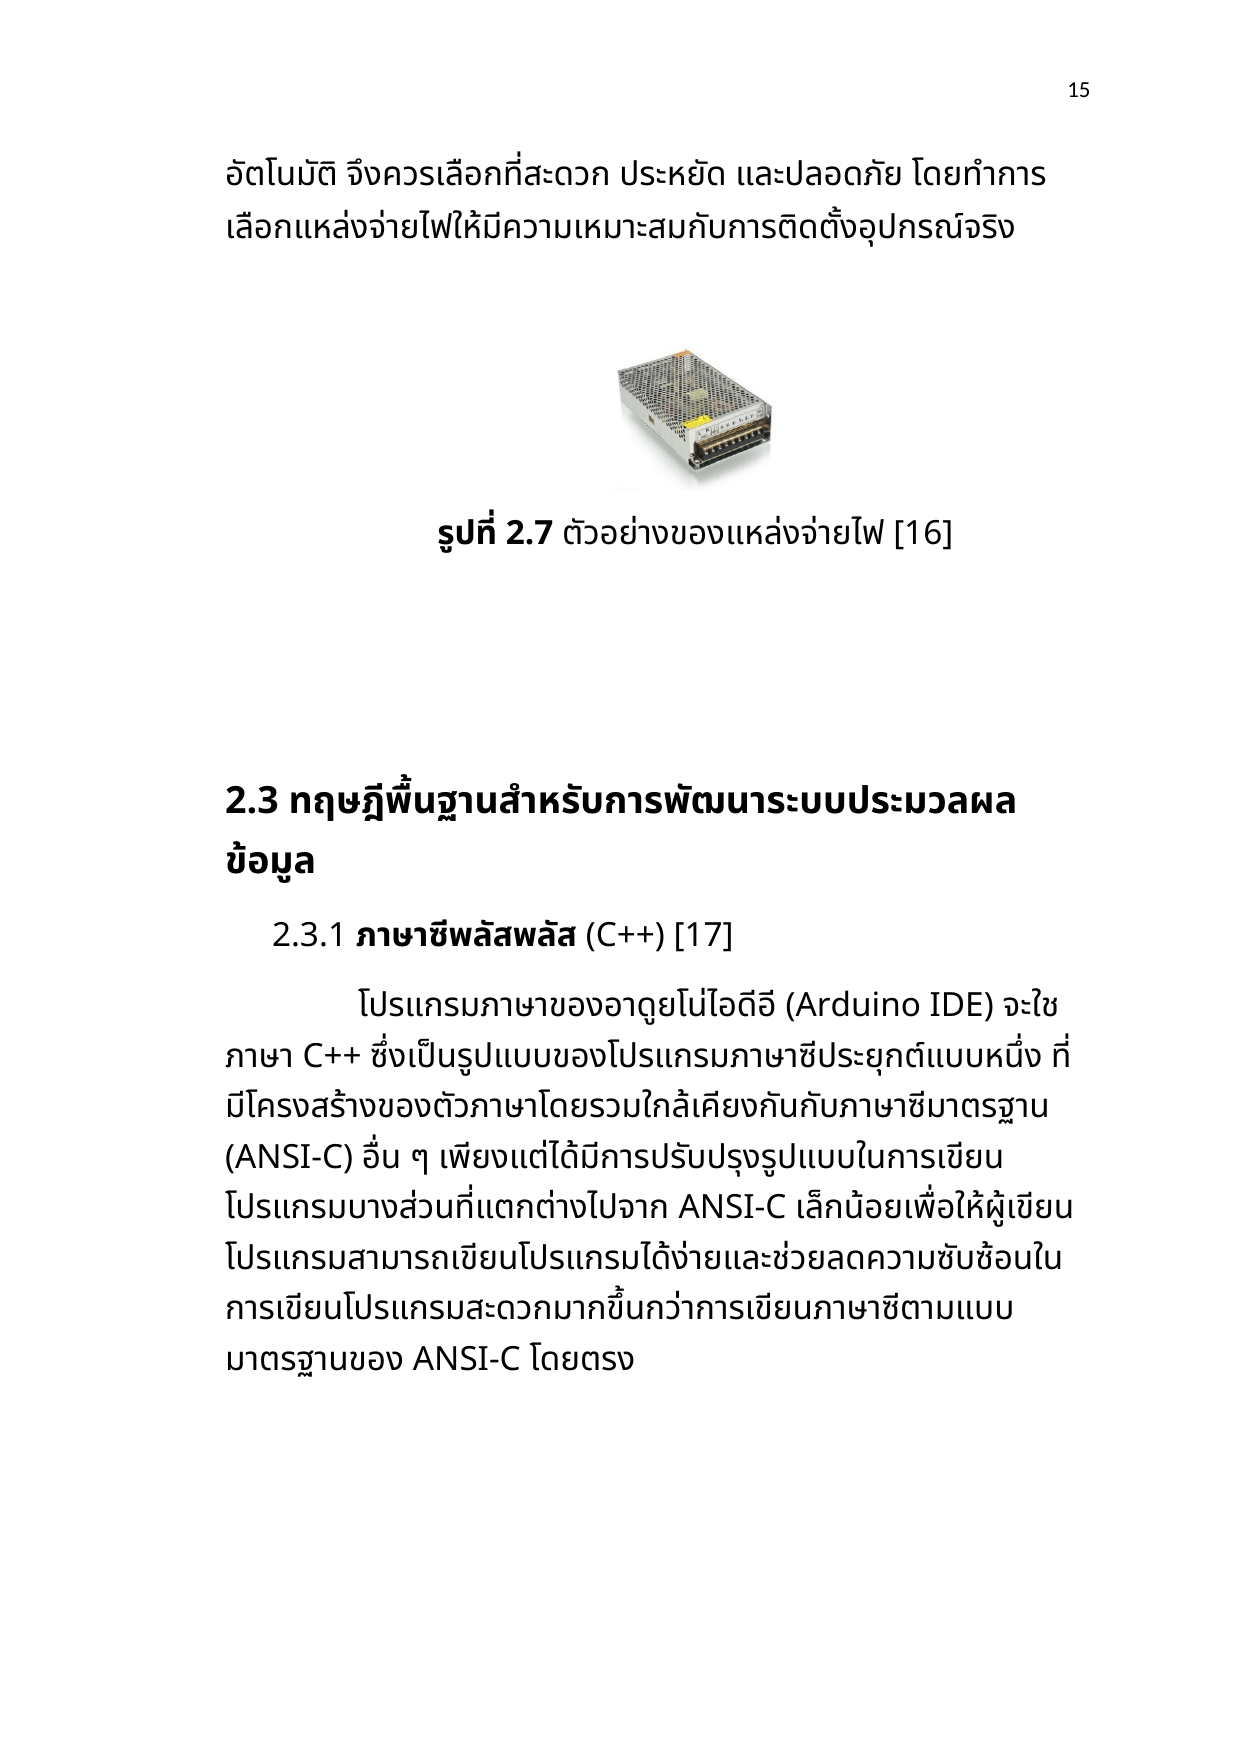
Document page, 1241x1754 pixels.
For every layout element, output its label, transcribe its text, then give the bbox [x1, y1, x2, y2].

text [225, 150, 1090, 254]
text รูปที่ 2.7 ตัวอย่างของแหล่งจ่ายไฟ [16] [225, 509, 1090, 559]
text โปรแกรมภาษาของอาดูยโน่ไอดีอี (Arduino IDE) จะใชภาษา C++ ซึ่งเป็นรูปแบบของโปรแกรมภาษาซีประยุกต์แบบหนึ่ง ที่มีโครงสร้างของตัวภาษาโดยรวมใกล้เคียงกันกับภาษาซีมาตรฐาน (ANSI-C) อื่น ๆ เพียงแต่ได้มีการปรับปรุงรูปแบบในการเขียนโปรแกรมบางส่วนที่แตกต่างไปจาก ANSI-C เล็กน้อยเพื่อให้ผู้เขียนโปรแกรมสามารถเขียนโปรแกรมได้ง่ายและช่วยลดความซับซ้อนในการเขียนโปรแกรมสะดวกมากขึ้นกว่าการเขียนภาษาซีตามแบบมาตรฐานของ ANSI-C โดยตรง [225, 981, 1090, 1385]
subtitle 2.3.1 ภาษาซีพลัสพลัส (C++) [17] [272, 911, 1090, 961]
picture [612, 326, 778, 491]
subtitle 2.3 ทฤษฎีพื้นฐานสำหรับการพัฒนาระบบประมวลผลข้อมูล [225, 774, 1090, 891]
